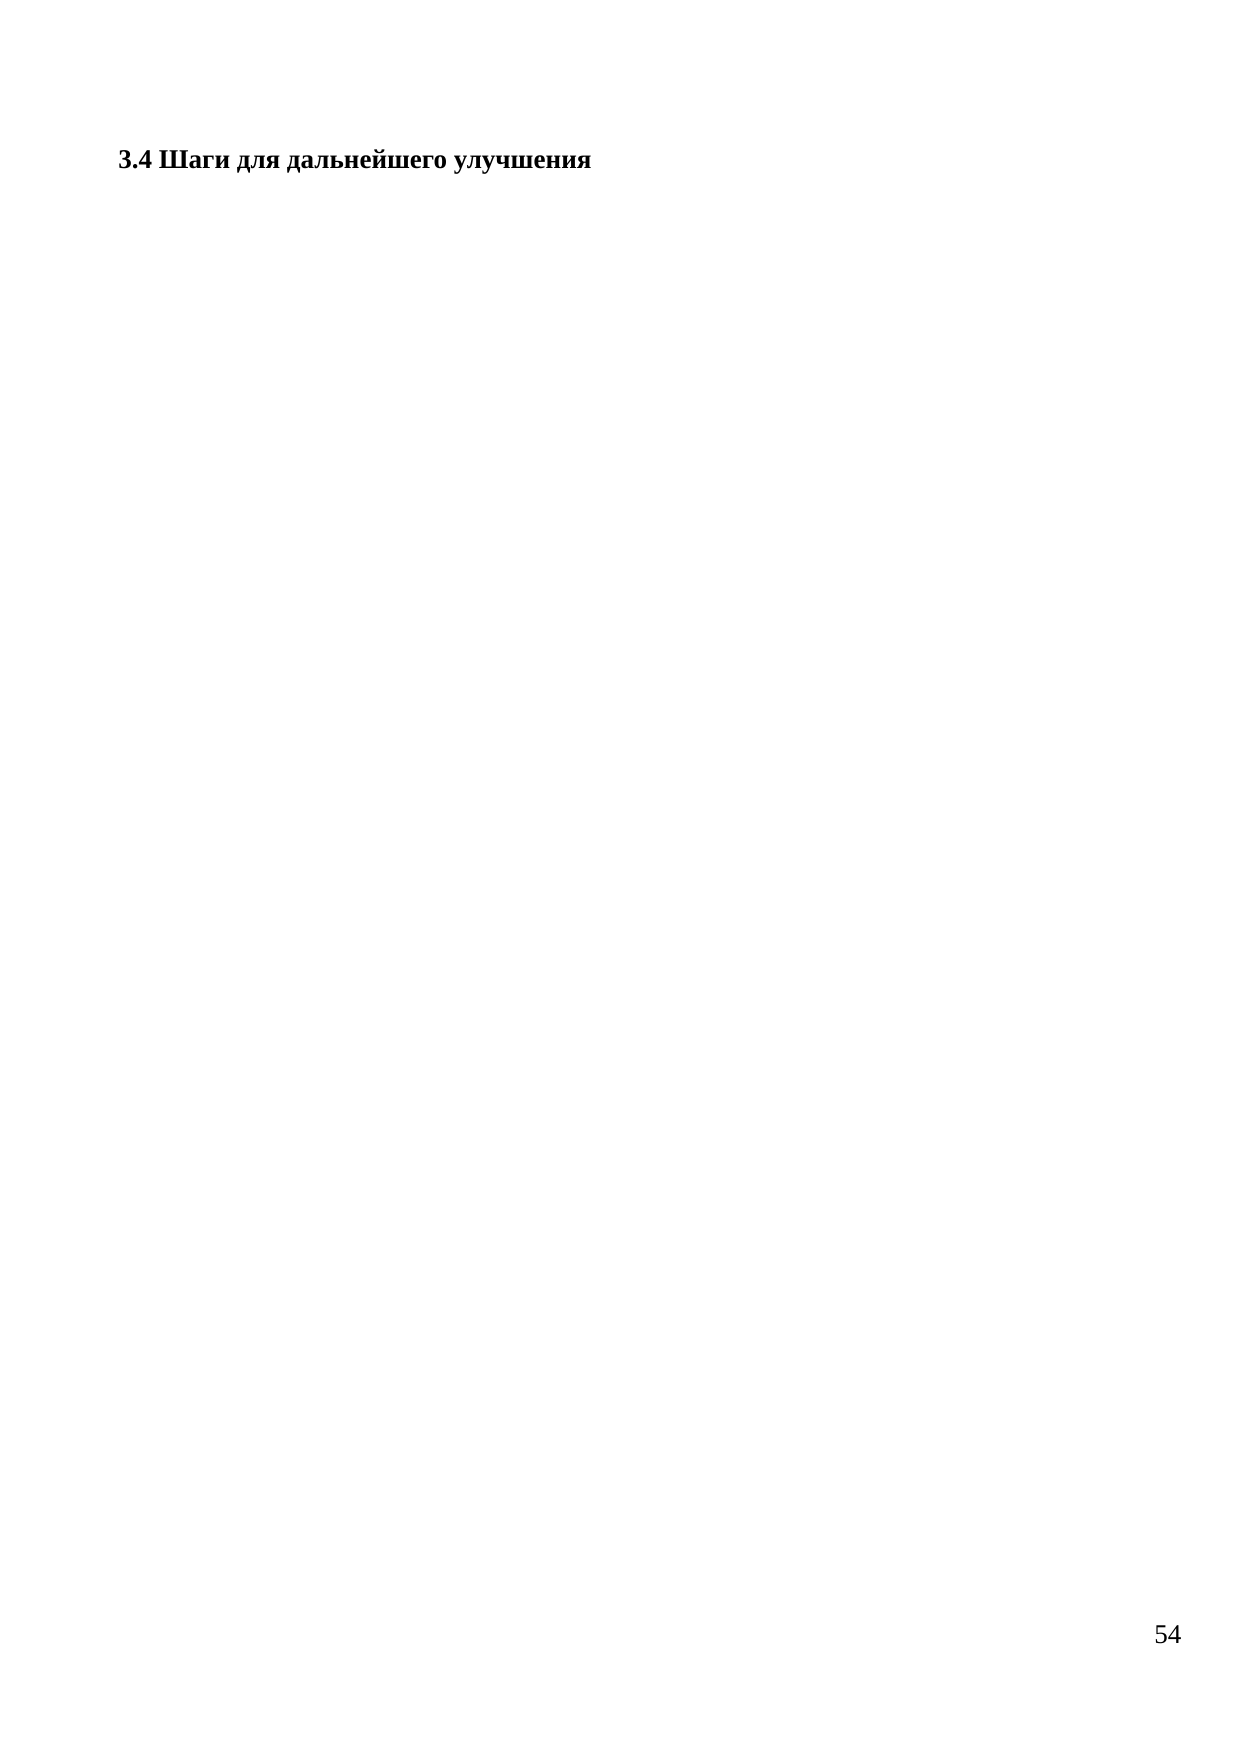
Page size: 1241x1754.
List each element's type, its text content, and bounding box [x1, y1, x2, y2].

subtitle 3.4 Шаги для дальнейшего улучшения [118, 143, 1181, 174]
